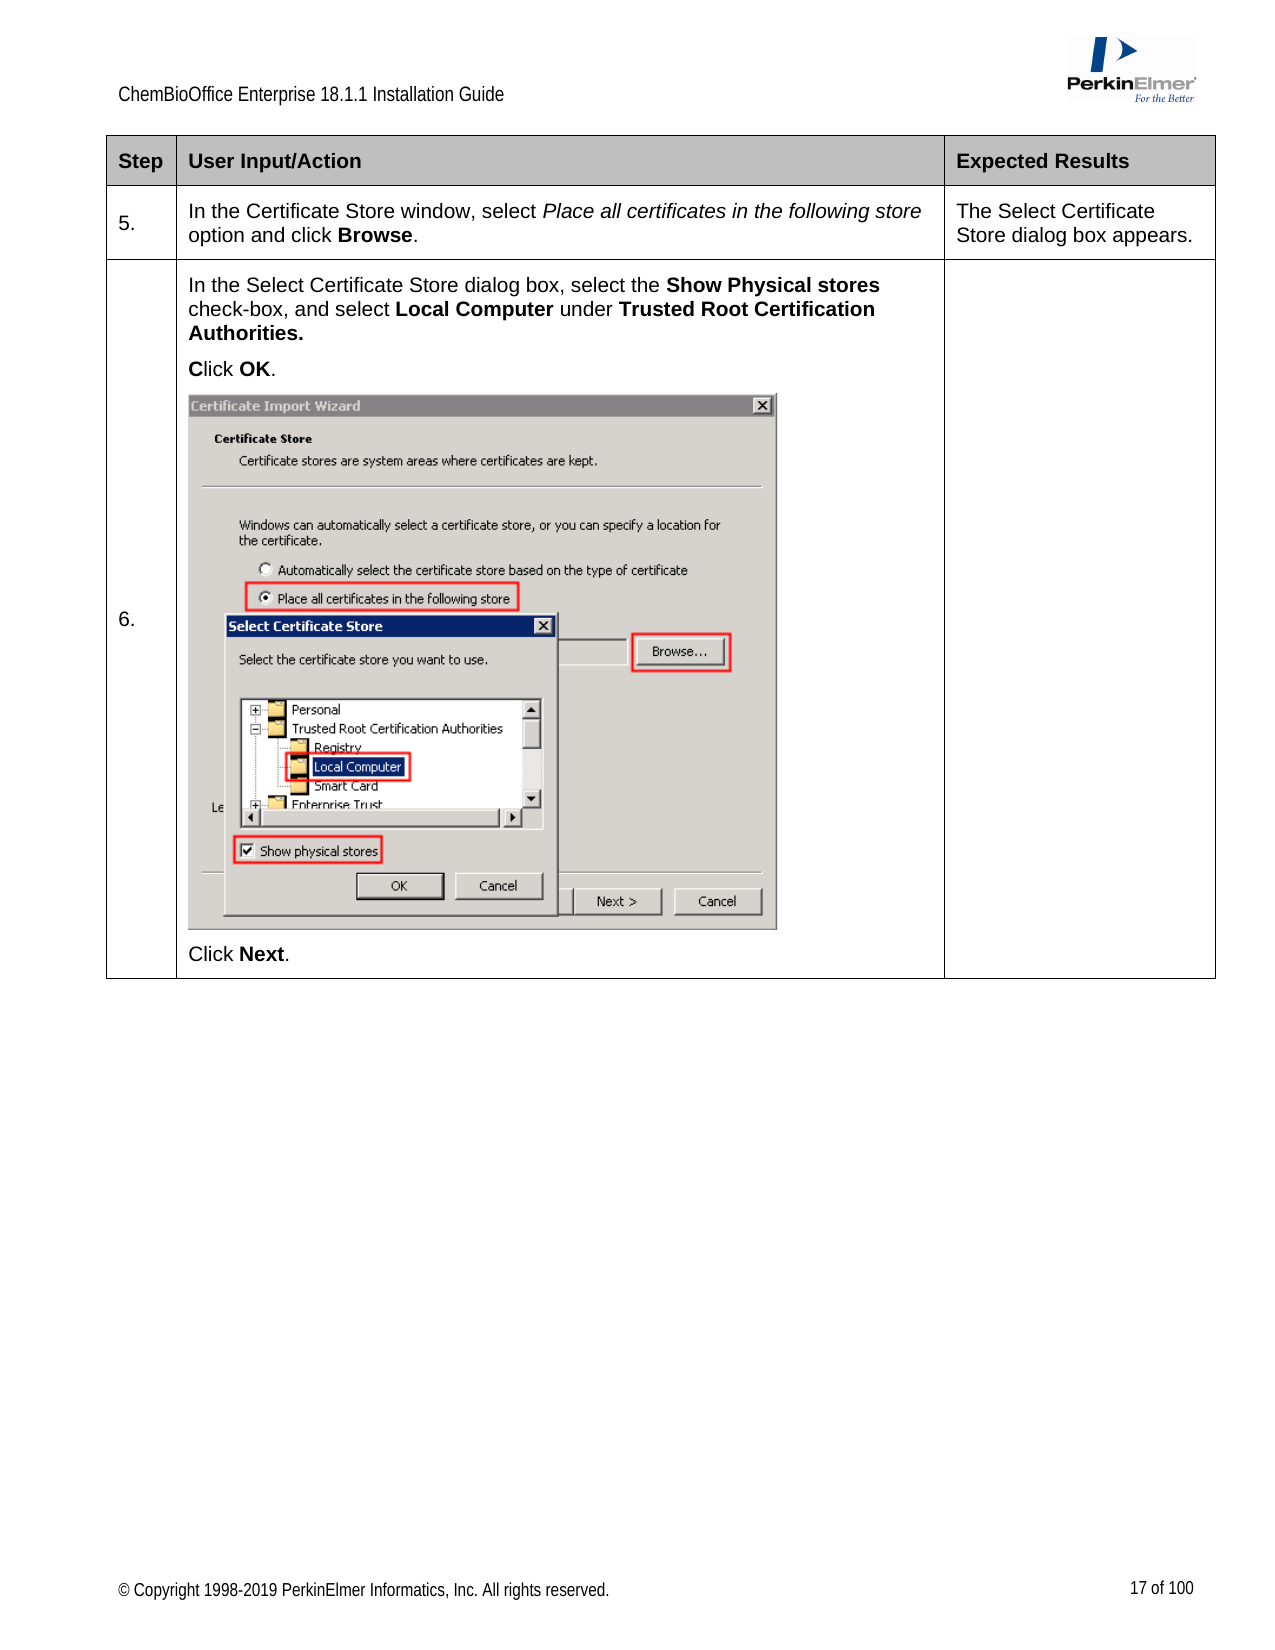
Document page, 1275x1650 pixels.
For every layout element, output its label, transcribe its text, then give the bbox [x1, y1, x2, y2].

table_cell 5. [107, 186, 176, 259]
picture [1067, 37, 1197, 102]
table_header Expected Results [945, 136, 1215, 185]
table_header Step [107, 136, 176, 185]
table_cell In the Certificate Store window, select Place all certificates in the following store option and click Browse. [177, 186, 944, 259]
table_cell [945, 260, 1215, 978]
picture [188, 393, 778, 930]
table_cell In the Select Certificate Store dialog box, select the Show Physical stores check-box, and select Local Computer under Trusted Root Certification Authorities. Click OK. Click Next. [177, 260, 944, 978]
table_cell The Select Certificate Store dialog box appears. [945, 186, 1215, 259]
table_cell 6. [107, 260, 176, 978]
table_header User Input/Action [177, 136, 944, 185]
